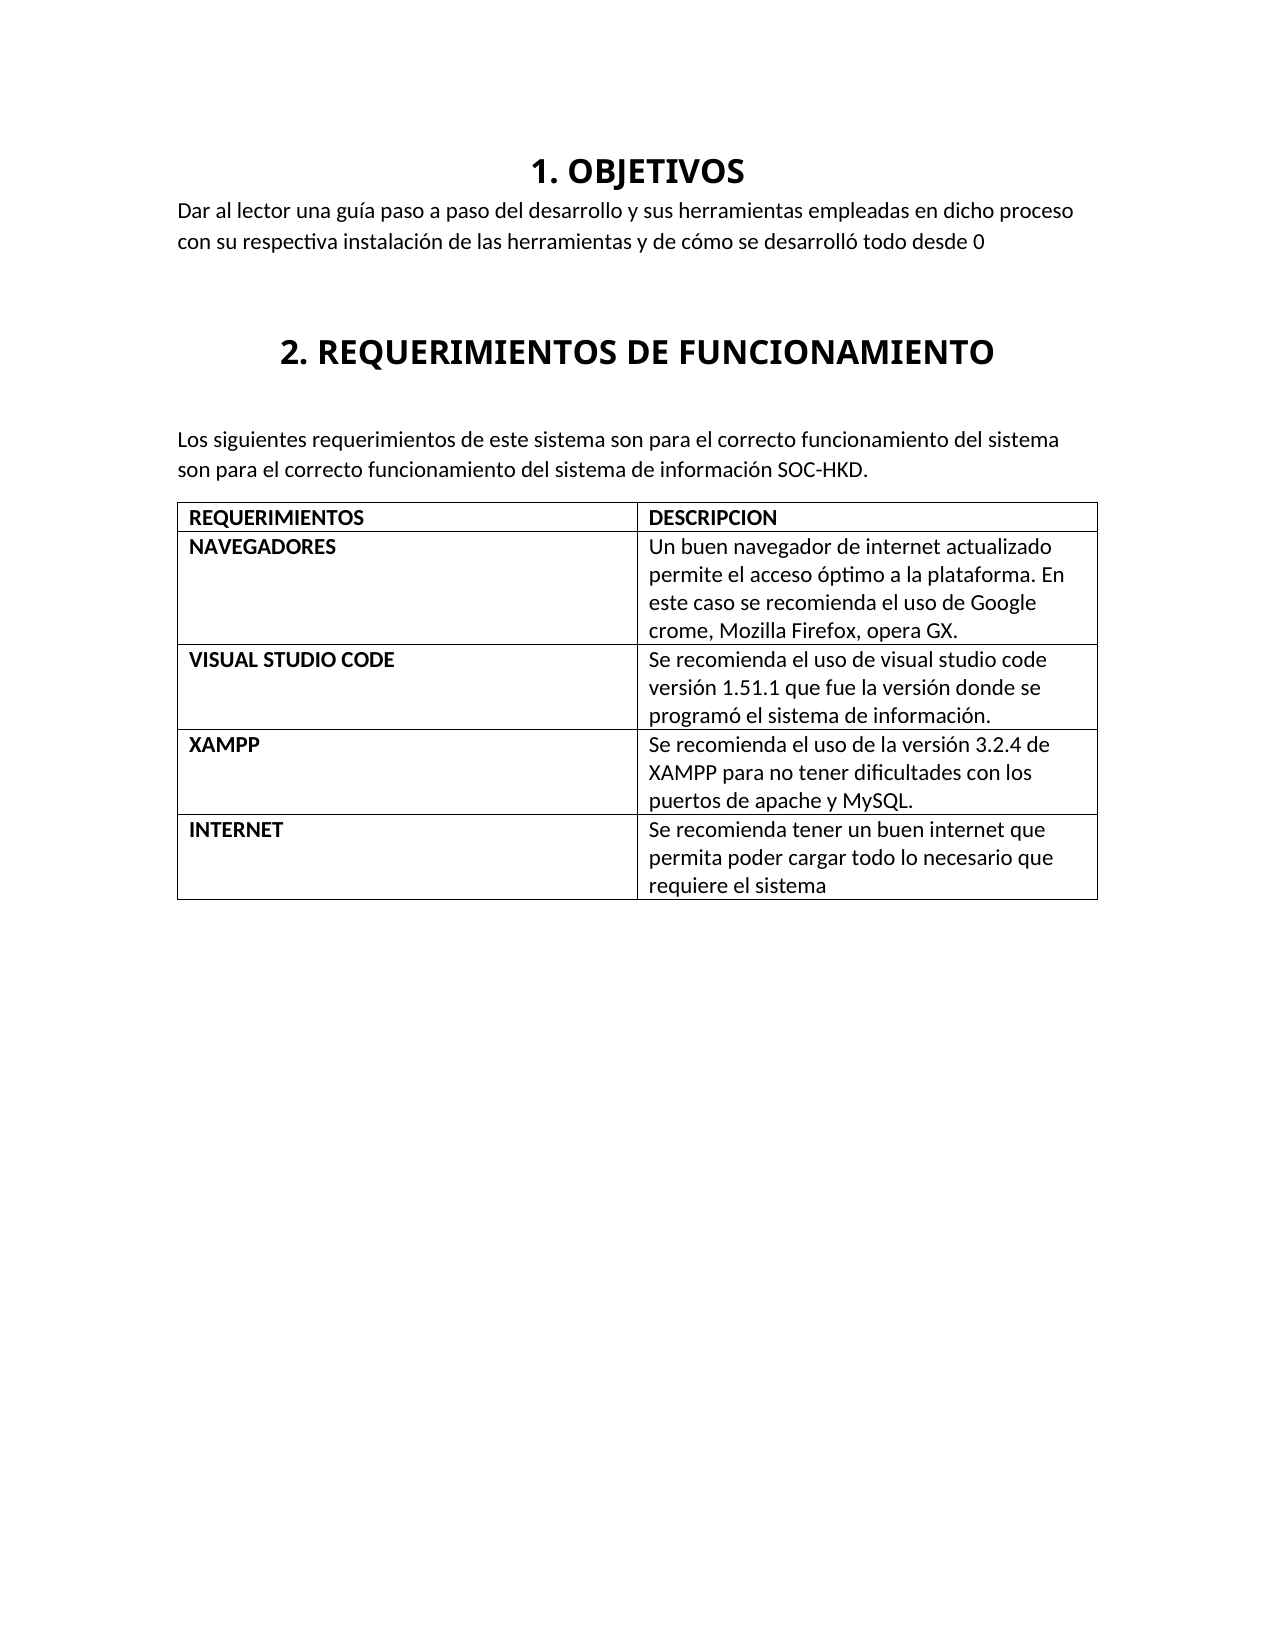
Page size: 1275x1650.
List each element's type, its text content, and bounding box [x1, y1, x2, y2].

text Los siguientes requerimientos de este sistema son para el correcto funcionamiento del sistema son para el correcto funcionamiento del sistema de información SOC-HKD. [177, 425, 1098, 483]
table_header DESCRIPCION [638, 503, 1097, 531]
table_header REQUERIMIENTOS [178, 503, 637, 531]
table_cell VISUAL STUDIO CODE [178, 645, 637, 729]
text Dar al lector una guía paso a paso del desarrollo y sus herramientas empleadas en dicho proceso con su respectiva instalación de las herramientas y de cómo se desarrolló todo desde 0 [177, 197, 1098, 255]
table_cell INTERNET [178, 815, 637, 899]
table_cell XAMPP [178, 730, 637, 814]
table_cell Un buen navegador de internet actualizado permite el acceso óptimo a la plataforma. En este caso se recomienda el uso de Google crome, Mozilla Firefox, opera GX. [638, 532, 1097, 644]
table_cell NAVEGADORES [178, 532, 637, 644]
table_cell Se recomienda el uso de la versión 3.2.4 de XAMPP para no tener dificultades con los puertos de apache y MySQL. [638, 730, 1097, 814]
table_cell Se recomienda tener un buen internet que permita poder cargar todo lo necesario que requiere el sistema [638, 815, 1097, 899]
subtitle 2. REQUERIMIENTOS DE FUNCIONAMIENTO [177, 329, 1098, 374]
table_cell Se recomienda el uso de visual studio code versión 1.51.1 que fue la versión donde se programó el sistema de información. [638, 645, 1097, 729]
subtitle 1. OBJETIVOS [177, 148, 1098, 193]
